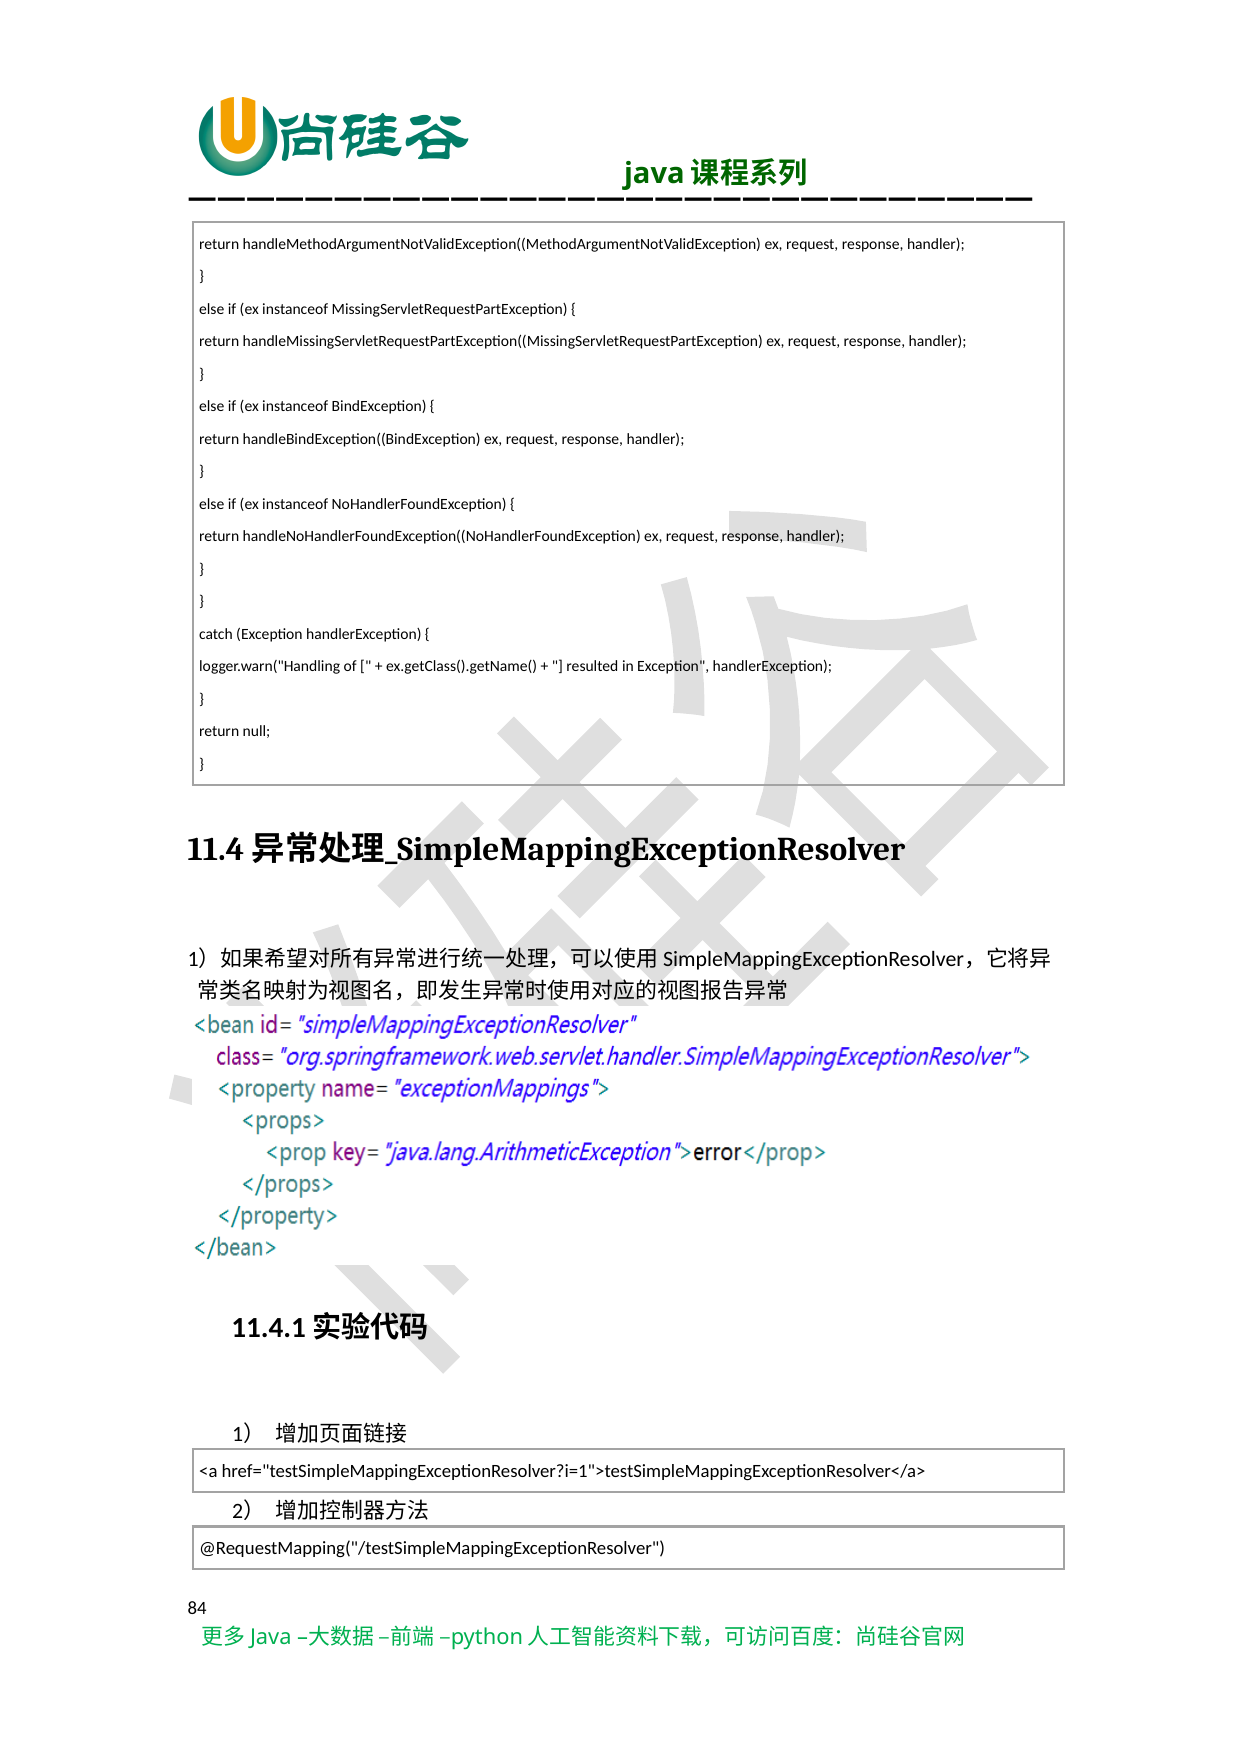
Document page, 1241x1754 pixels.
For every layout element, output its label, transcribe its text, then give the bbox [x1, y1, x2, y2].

subtitle 11.4.1实验代码 [187, 1292, 1053, 1357]
list 增加控制器方法 [232, 1493, 1053, 1525]
text 1）如果希望对所有异常进行统一处理，可以使用 SimpleMappingExceptionResolver，它将异 [187, 940, 1053, 973]
picture [192, 1006, 1033, 1265]
table_header <a href="testSimpleMappingExceptionResolver?i=1">testSimpleMappingExceptionResolver</a> [194, 1450, 1063, 1491]
subtitle 11.4 异常处理_SimpleMappingExceptionResolver [187, 813, 1053, 878]
list 增加页面链接 [232, 1415, 1053, 1448]
text 常类名映射为视图名，即发生异常时使用对应的视图报告异常 [187, 973, 1053, 1005]
picture [187, 88, 476, 184]
